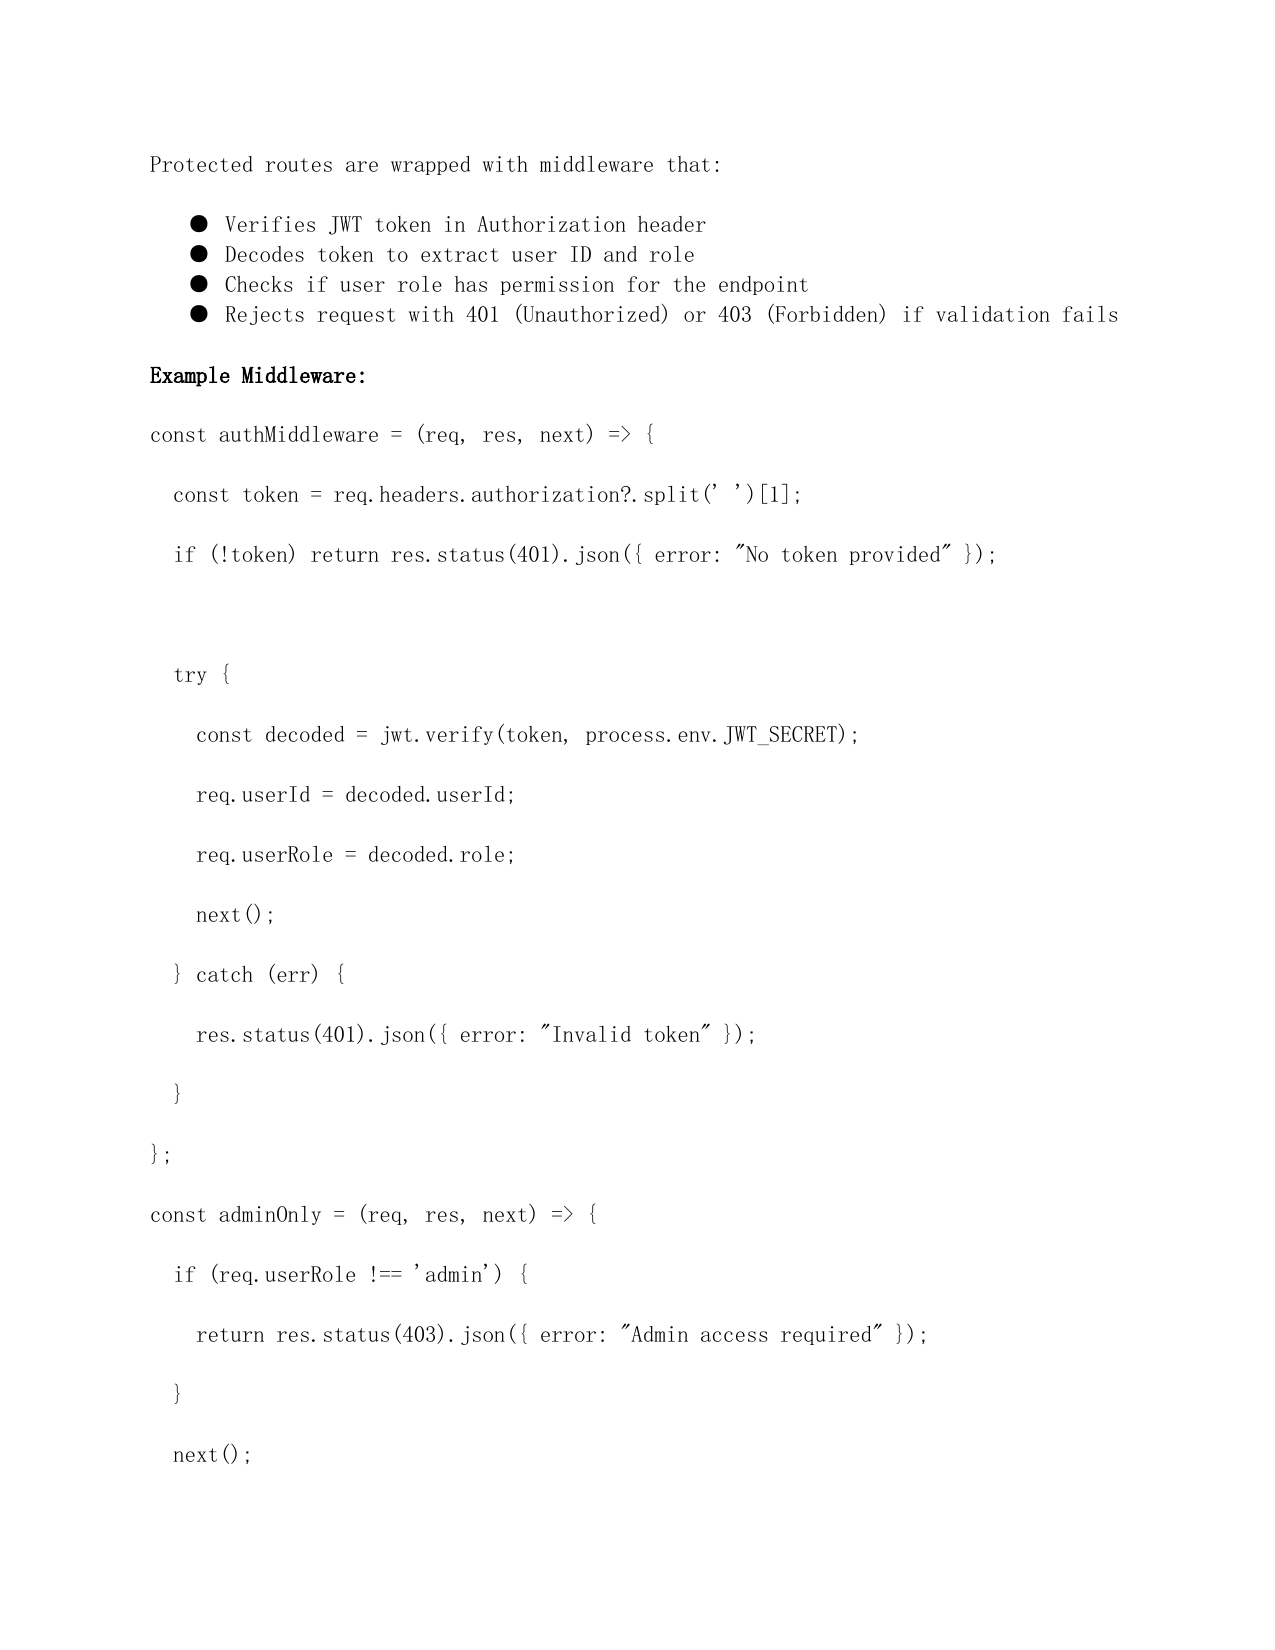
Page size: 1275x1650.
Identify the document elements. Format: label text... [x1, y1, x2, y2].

list Decodes token to extract user ID and role [187, 240, 1125, 266]
text if (!token) return res.status(401).json({ error: "No token provided" }); [150, 540, 1125, 566]
text }; [150, 1140, 1125, 1166]
list Rejects request with 401 (Unauthorized) or 403 (Forbidden) if validation fails [187, 300, 1125, 326]
text try { [150, 660, 1125, 686]
text req.userRole = decoded.role; [150, 840, 1125, 866]
text if (req.userRole !== 'admin') { [150, 1260, 1125, 1286]
text const decoded = jwt.verify(token, process.env.JWT_SECRET); [150, 720, 1125, 746]
text Protected routes are wrapped with middleware that: [150, 150, 1125, 176]
list Verifies JWT token in Authorization header [187, 210, 1125, 236]
text Example Middleware: [150, 360, 1125, 386]
text const authMiddleware = (req, res, next) => { [150, 420, 1125, 446]
text req.userId = decoded.userId; [150, 780, 1125, 806]
text } [150, 1080, 1125, 1106]
text next(); [150, 1440, 1125, 1466]
list Checks if user role has permission for the endpoint [187, 270, 1125, 296]
text const adminOnly = (req, res, next) => { [150, 1200, 1125, 1226]
text const token = req.headers.authorization?.split(' ')[1]; [150, 480, 1125, 506]
text res.status(401).json({ error: "Invalid token" }); [150, 1020, 1125, 1046]
text next(); [150, 900, 1125, 926]
text } [150, 1380, 1125, 1406]
text return res.status(403).json({ error: "Admin access required" }); [150, 1320, 1125, 1346]
text } catch (err) { [150, 960, 1125, 986]
